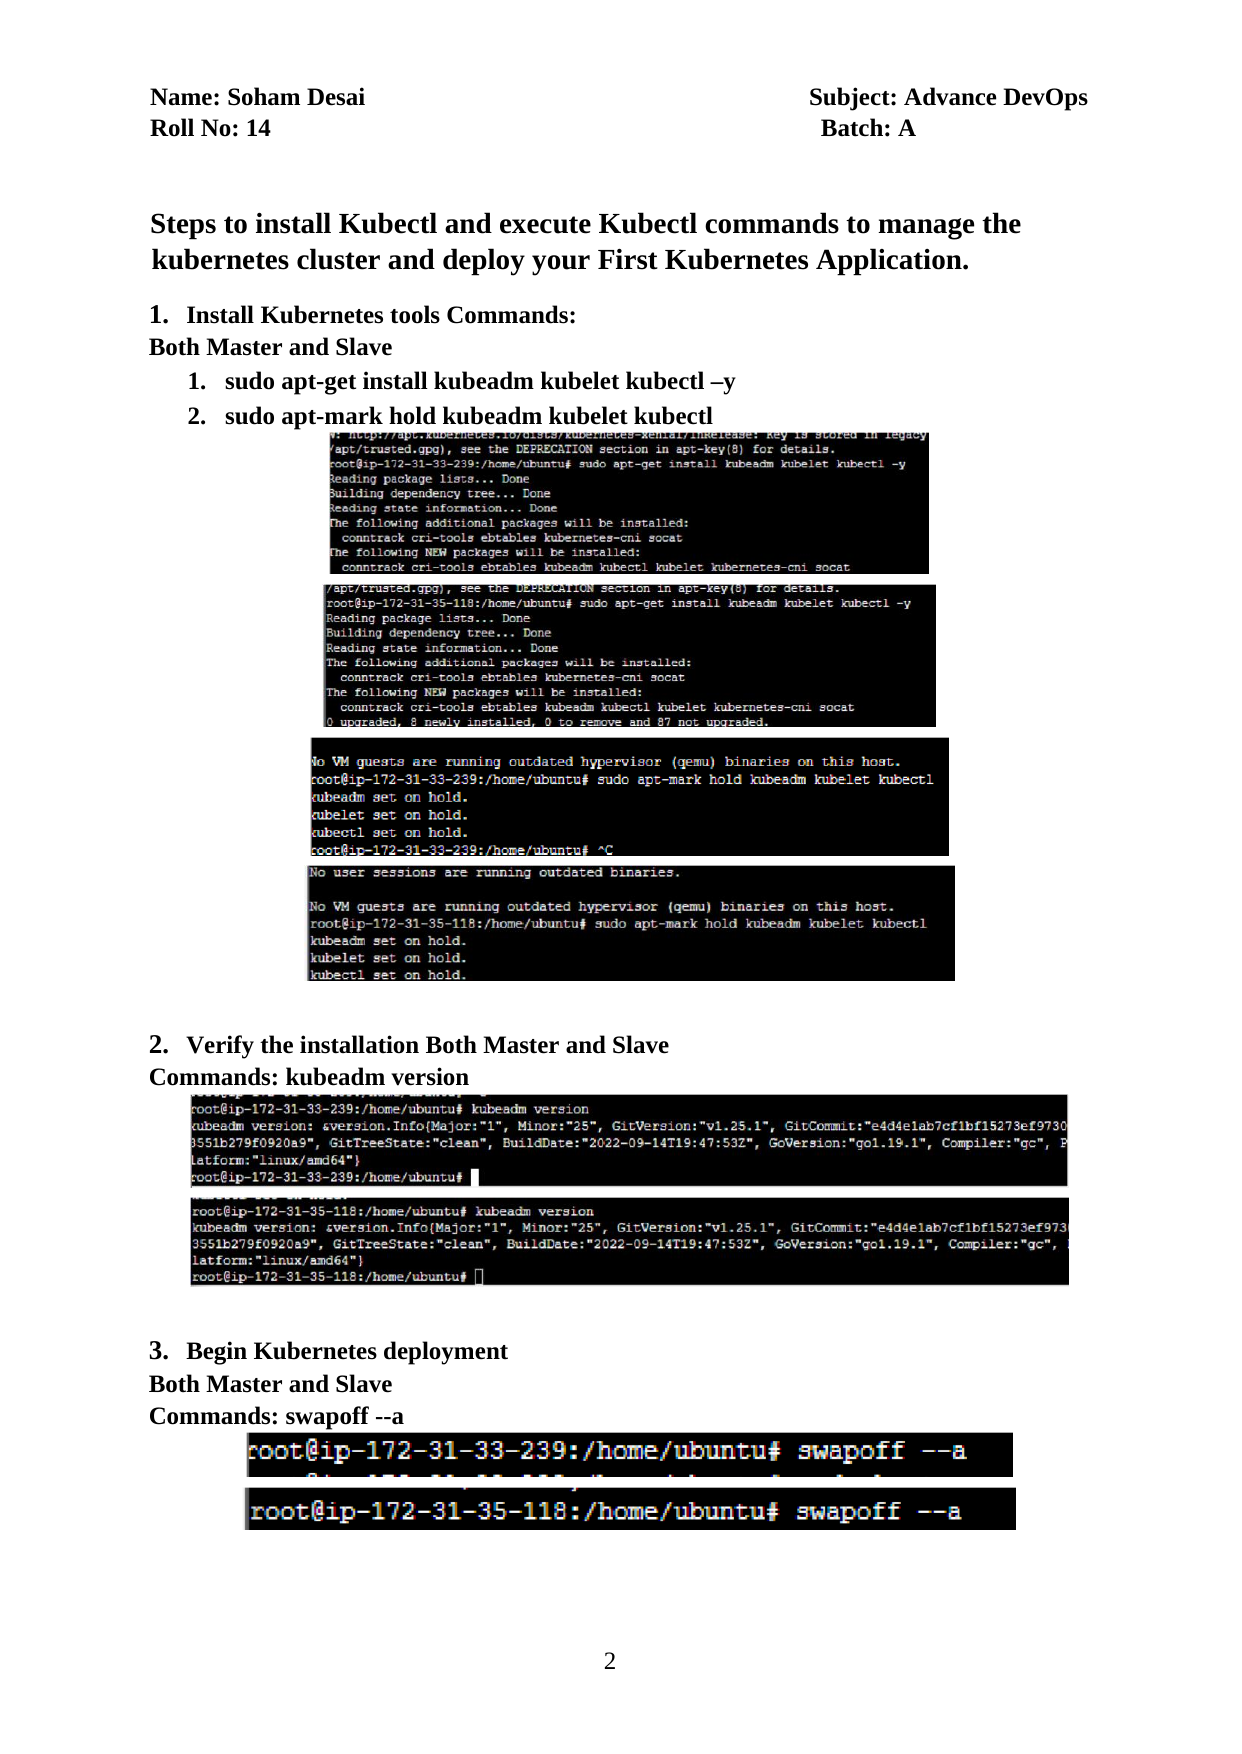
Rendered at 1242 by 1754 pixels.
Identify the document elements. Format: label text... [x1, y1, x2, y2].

list sudo apt-mark hold kubeadm kubelet kubectl [187, 401, 1102, 430]
list Install Kubernetes tools Commands: [148, 298, 1102, 329]
picture [190, 1094, 1069, 1188]
picture [242, 1487, 1016, 1530]
list sudo apt-get install kubeadm kubelet kubectl –y [187, 366, 1102, 395]
list Begin Kubernetes deployment [148, 1334, 1102, 1366]
list Verify the installation Both Master and Slave [148, 1028, 1102, 1059]
picture [322, 584, 936, 727]
text Commands: kubeadm version [148, 1062, 1102, 1091]
picture [246, 1432, 1013, 1477]
text Both Master and Slave [148, 1369, 1102, 1398]
picture [304, 865, 955, 981]
text Both Master and Slave [148, 332, 1102, 361]
picture [190, 1197, 1069, 1287]
picture [329, 432, 929, 574]
text Commands: swapoff --a [148, 1401, 1102, 1429]
text Steps to install Kubectl and execute Kubectl commands to manage the kubernetes cluster and deploy your First Kubernetes Application. [150, 206, 1102, 276]
picture [310, 737, 949, 856]
